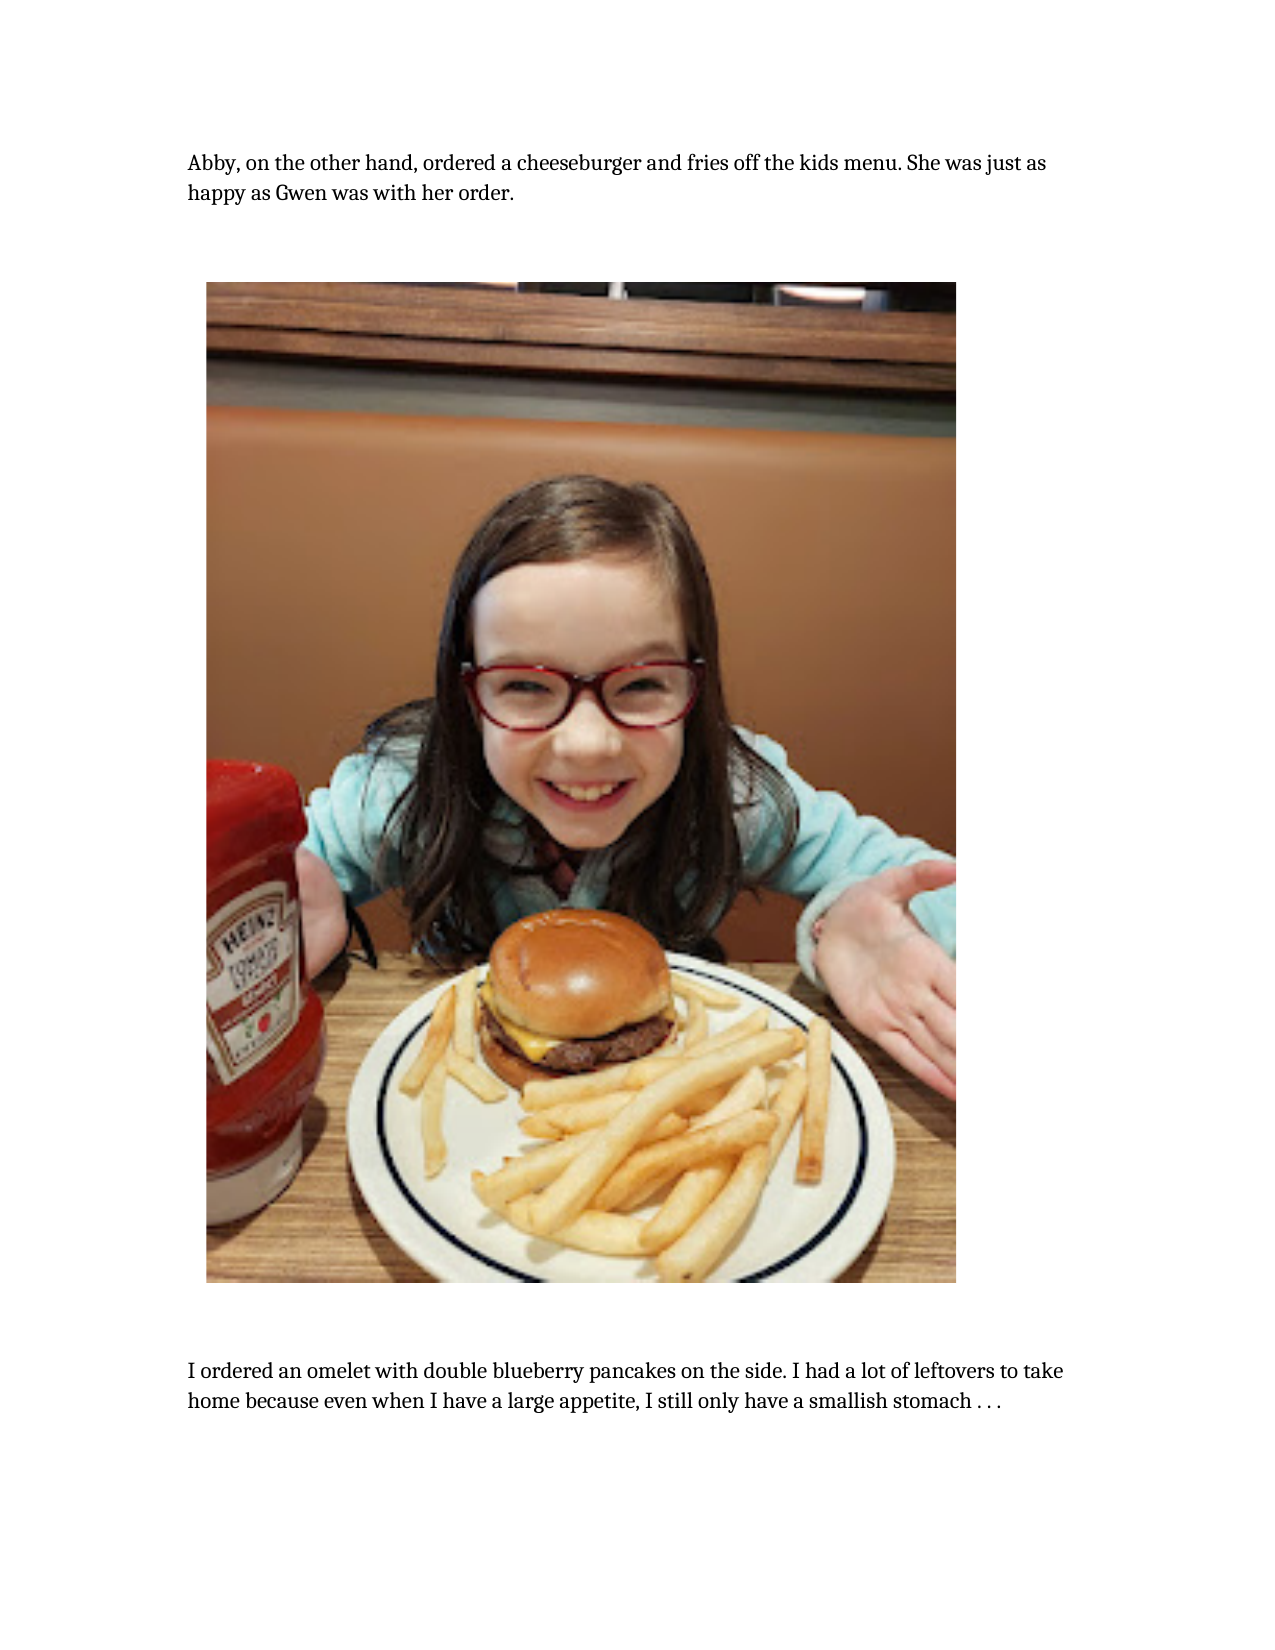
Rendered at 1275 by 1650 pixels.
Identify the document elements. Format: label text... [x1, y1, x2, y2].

picture [206, 282, 957, 1283]
text Abby, on the other hand, ordered a cheeseburger and fries off the kids menu. She was just as happy as Gwen was with her order. [187, 150, 1087, 207]
text I ordered an omelet with double blueberry pancakes on the side. I had a lot of leftovers to take home because even when I have a large appetite, I still only have a smallish stomach . . . [187, 1358, 1087, 1414]
